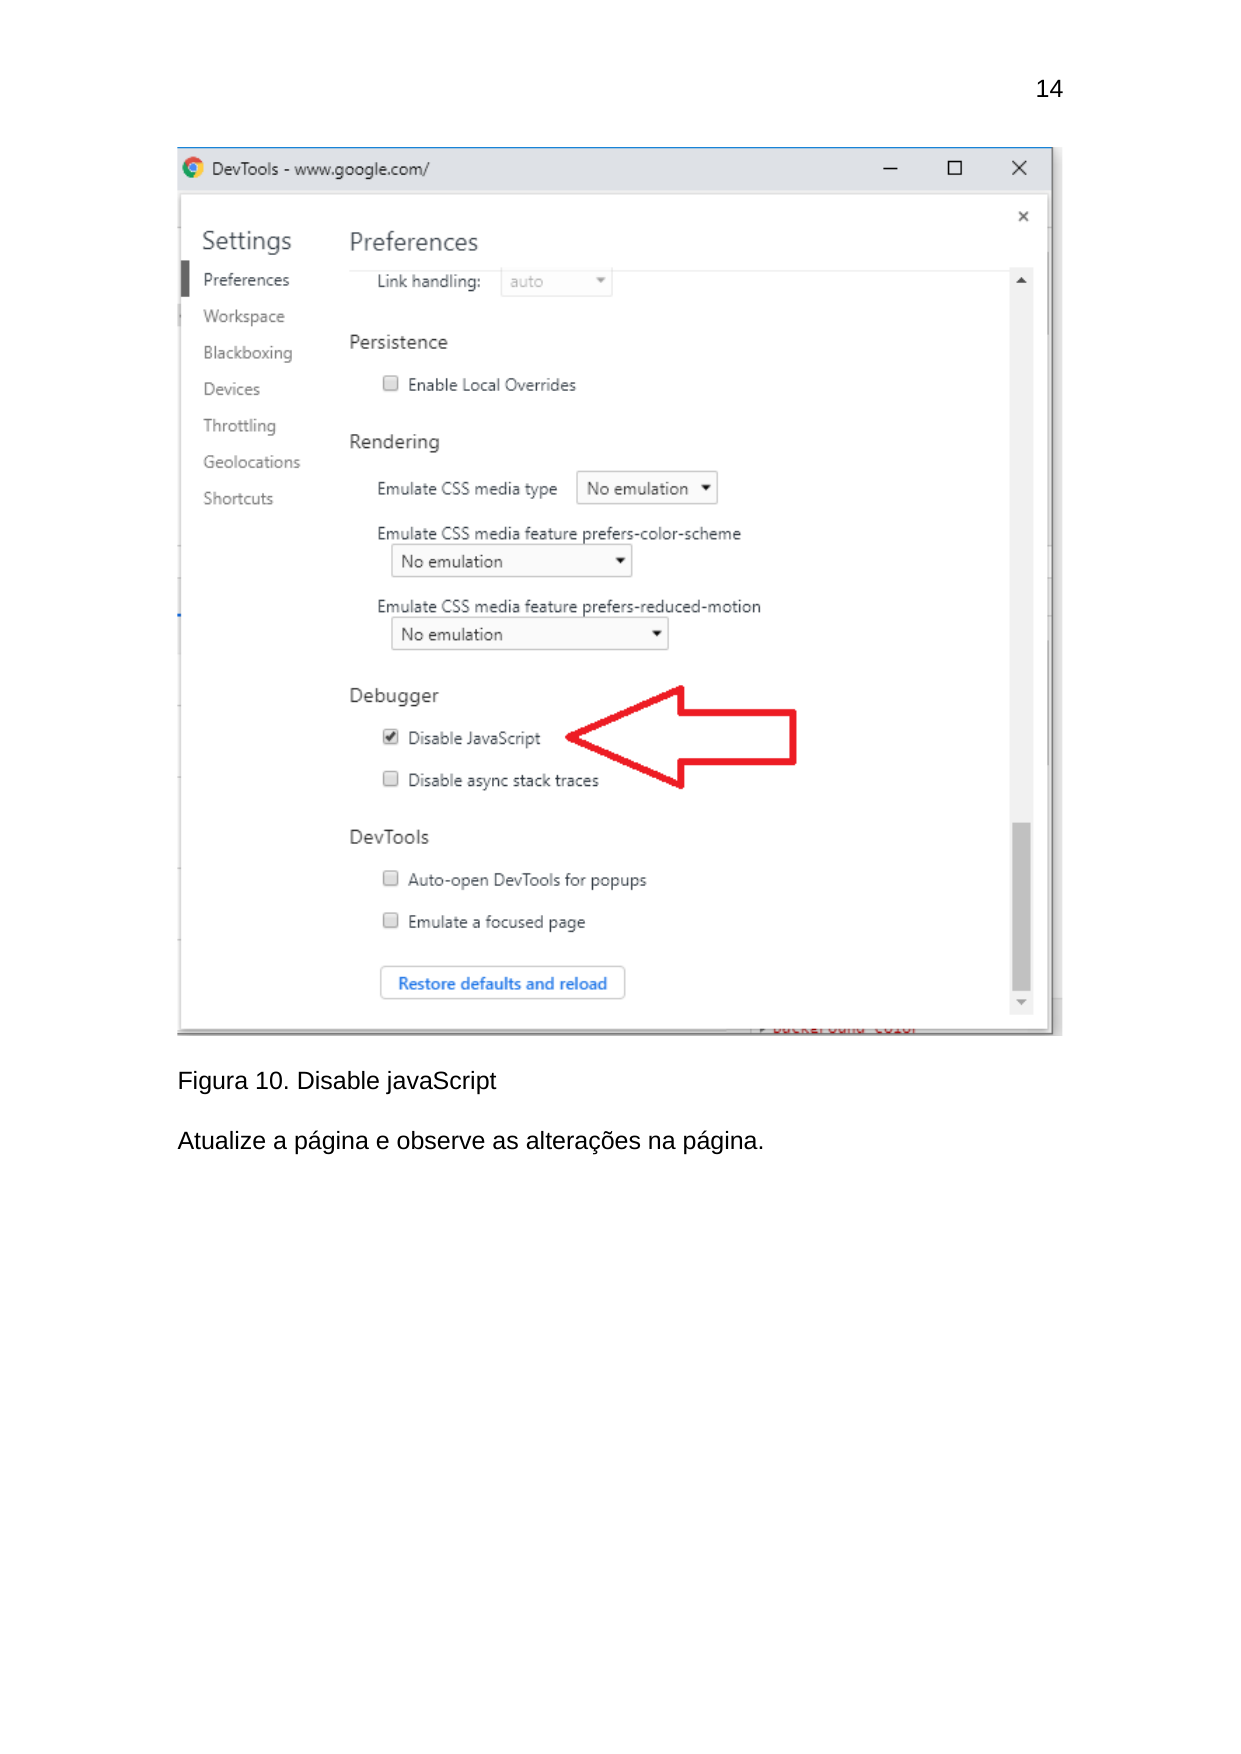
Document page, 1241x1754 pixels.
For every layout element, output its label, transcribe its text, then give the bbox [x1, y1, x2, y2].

picture [177, 147, 1063, 1036]
text Atualize a página e observe as alterações na página. [177, 1126, 1063, 1155]
text Figura 10. Disable javaScript [177, 1066, 1063, 1095]
